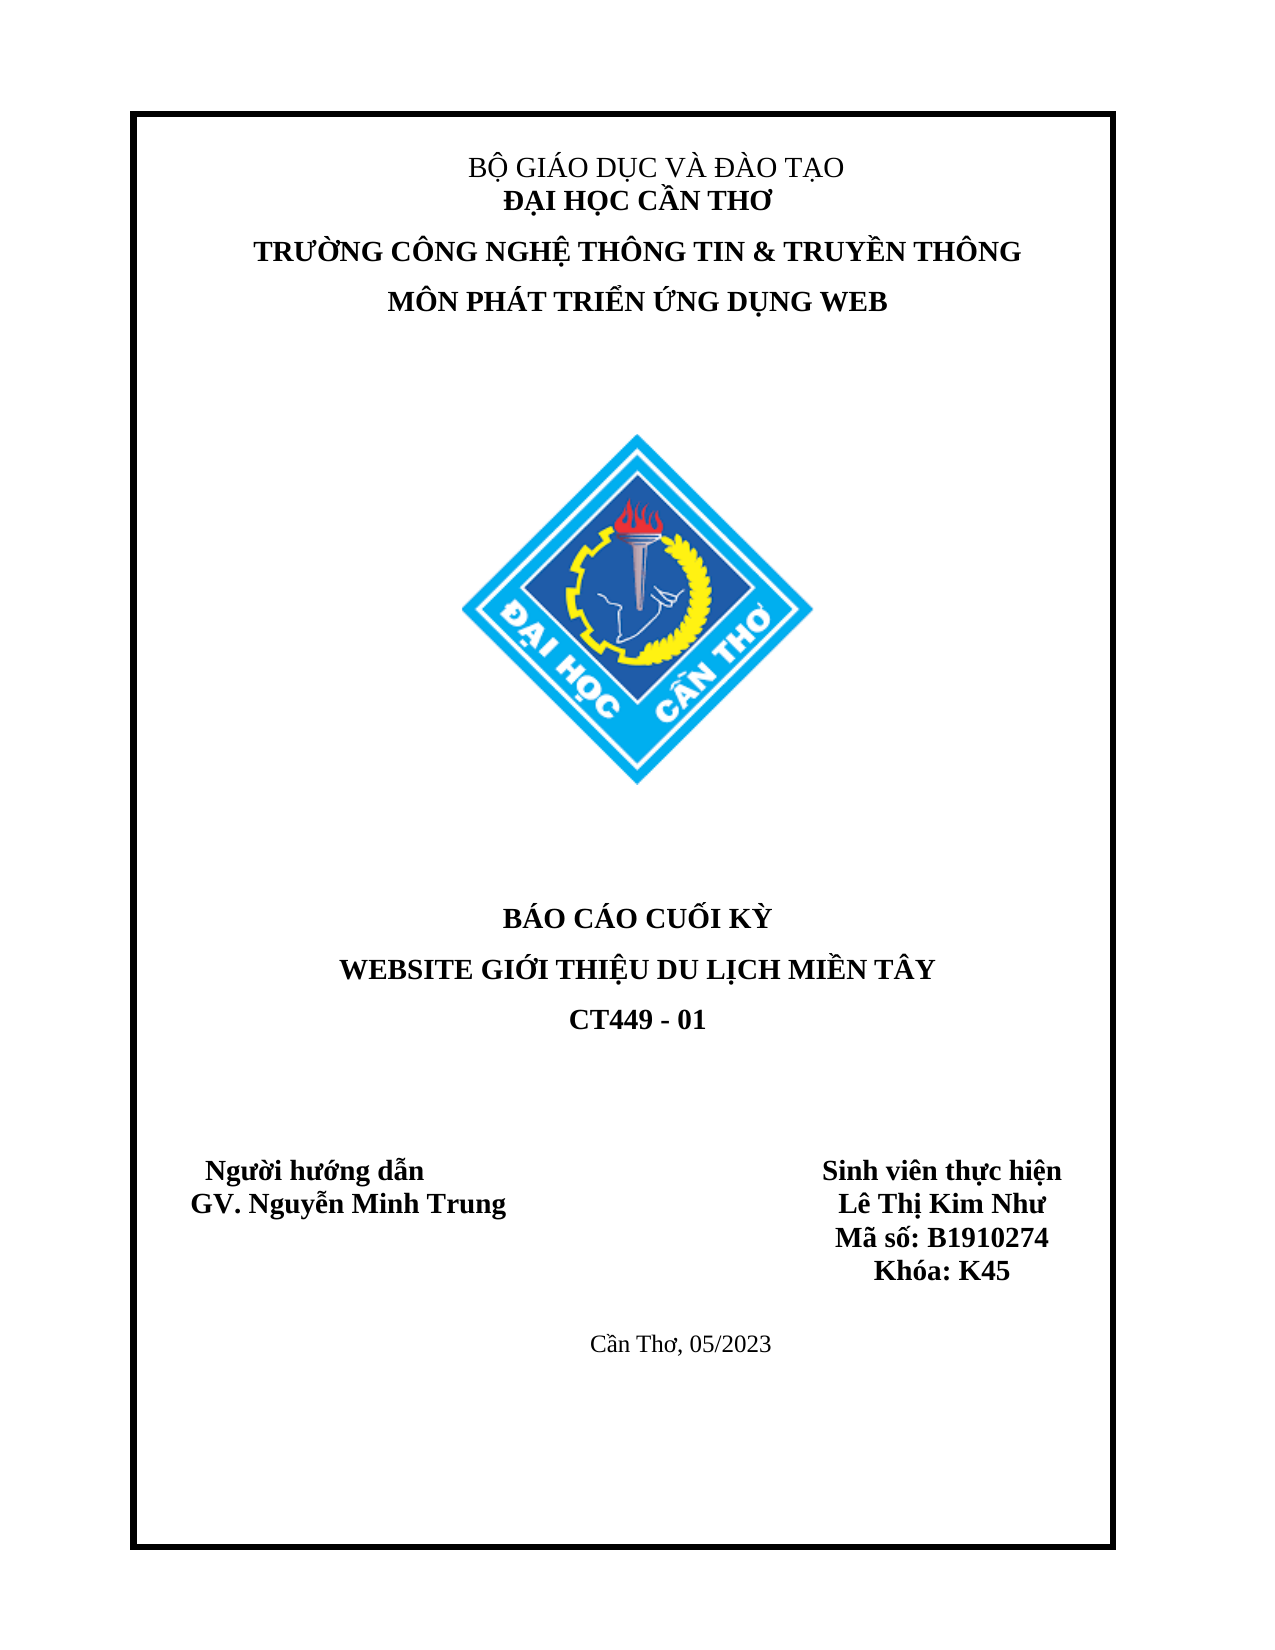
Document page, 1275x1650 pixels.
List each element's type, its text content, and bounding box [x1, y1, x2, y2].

table_header Sinh viên thực hiện Lê Thị Kim Như Mã số: B1910274 Khóa: K45 [773, 1153, 1111, 1388]
text TRƯỜNG CÔNG NGHỆ THÔNG TIN & TRUYỀN THÔNG [150, 234, 1125, 267]
picture [461, 434, 814, 785]
text ĐẠI HỌC CẦN THƠ [150, 183, 1125, 217]
subtitle BỘ GIÁO DỤC VÀ ĐÀO TẠO [187, 150, 1125, 183]
text CT449 - 01 [150, 1002, 1125, 1036]
text BÁO CÁO CUỐI KỲ [150, 902, 1125, 935]
text MÔN PHÁT TRIỂN ỨNG DỤNG WEB [150, 284, 1125, 317]
text WEBSITE GIỚI THIỆU DU LỊCH MIỀN TÂY [150, 952, 1125, 985]
table_header Người hướng dẫn GV. Nguyễn Minh Trung [164, 1153, 773, 1388]
